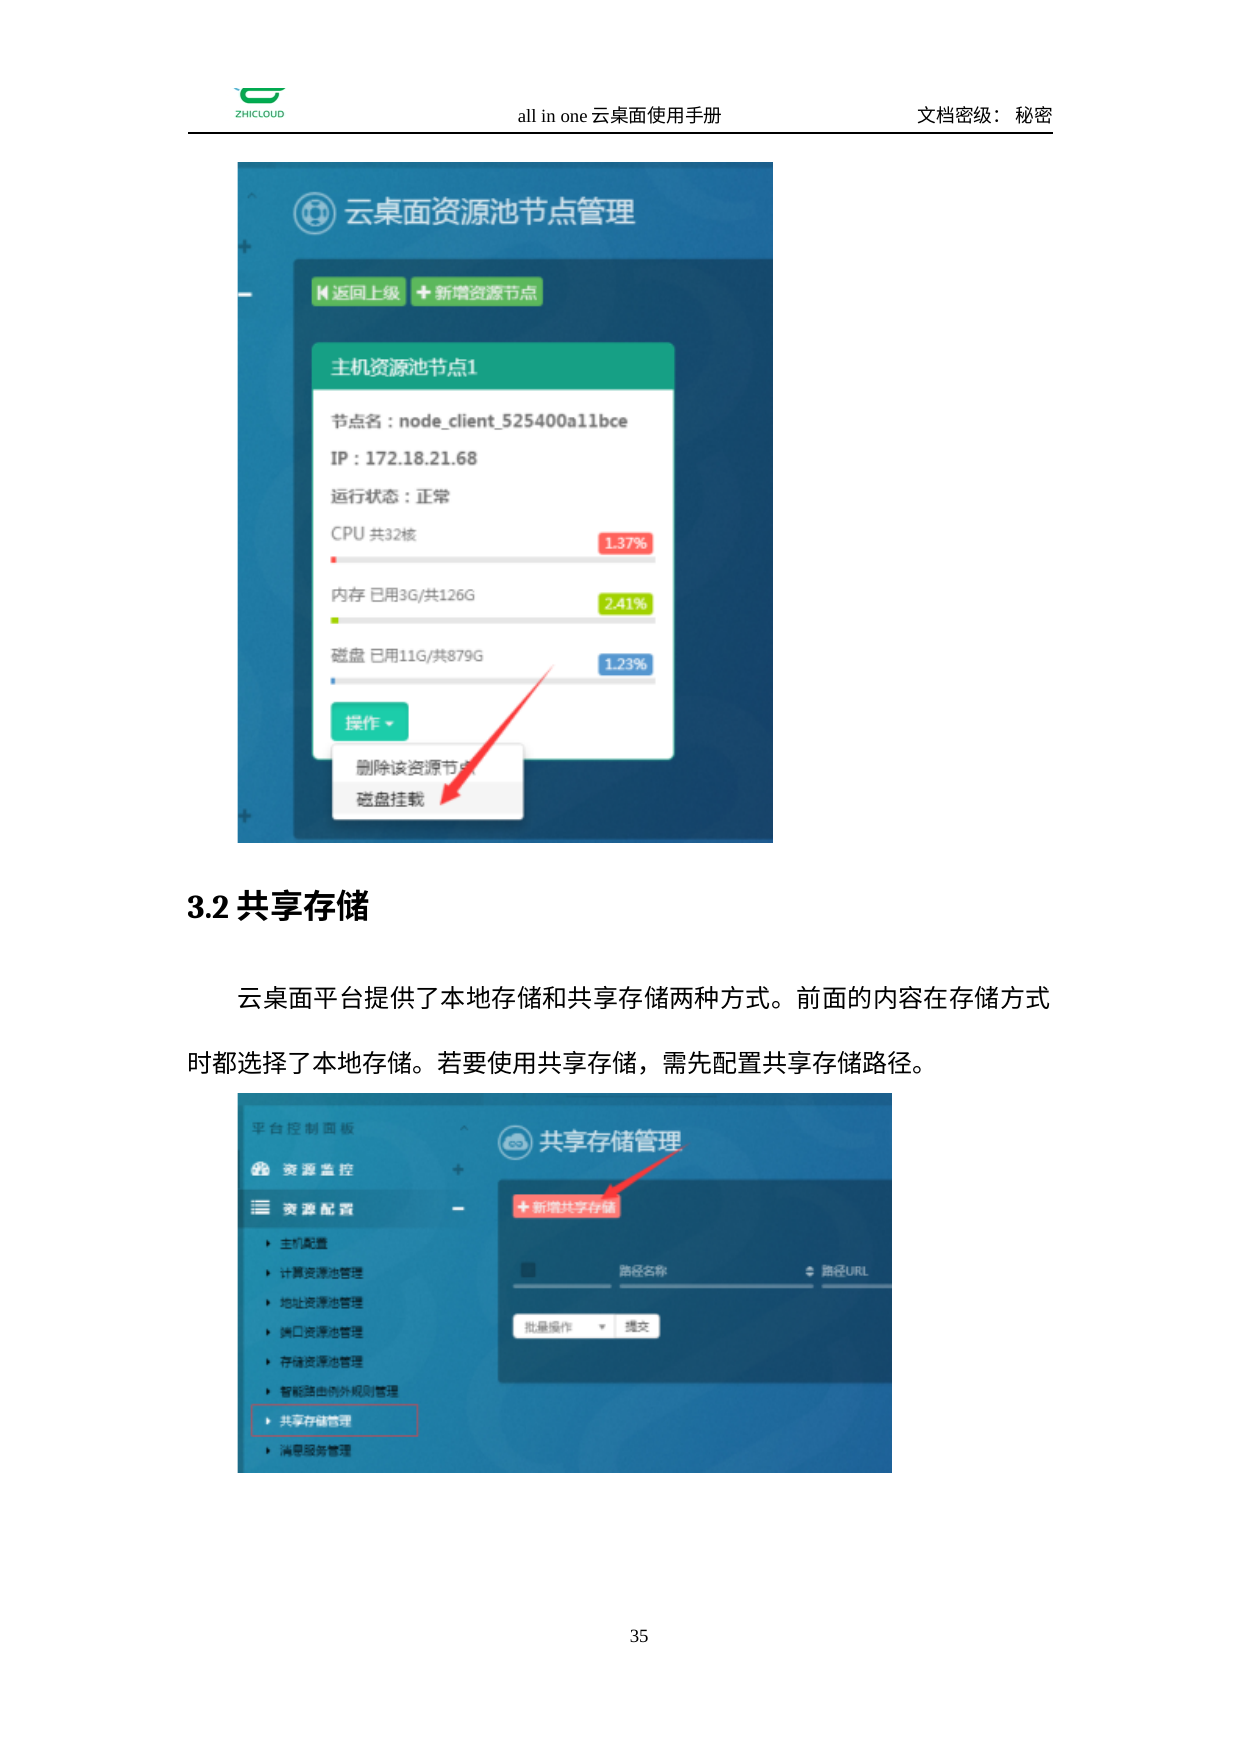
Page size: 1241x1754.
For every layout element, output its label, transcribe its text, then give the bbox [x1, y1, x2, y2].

picture [237, 1093, 892, 1473]
picture [225, 88, 293, 122]
picture [237, 162, 773, 843]
text 云桌面平台提供了本地存储和共享存储两种方式。前面的内容在存储方式时都选择了本地存储。若要使用共享存储，需先配置共享存储路径。 [187, 964, 1053, 1094]
subtitle 3.2 共享存储 [187, 872, 1053, 937]
